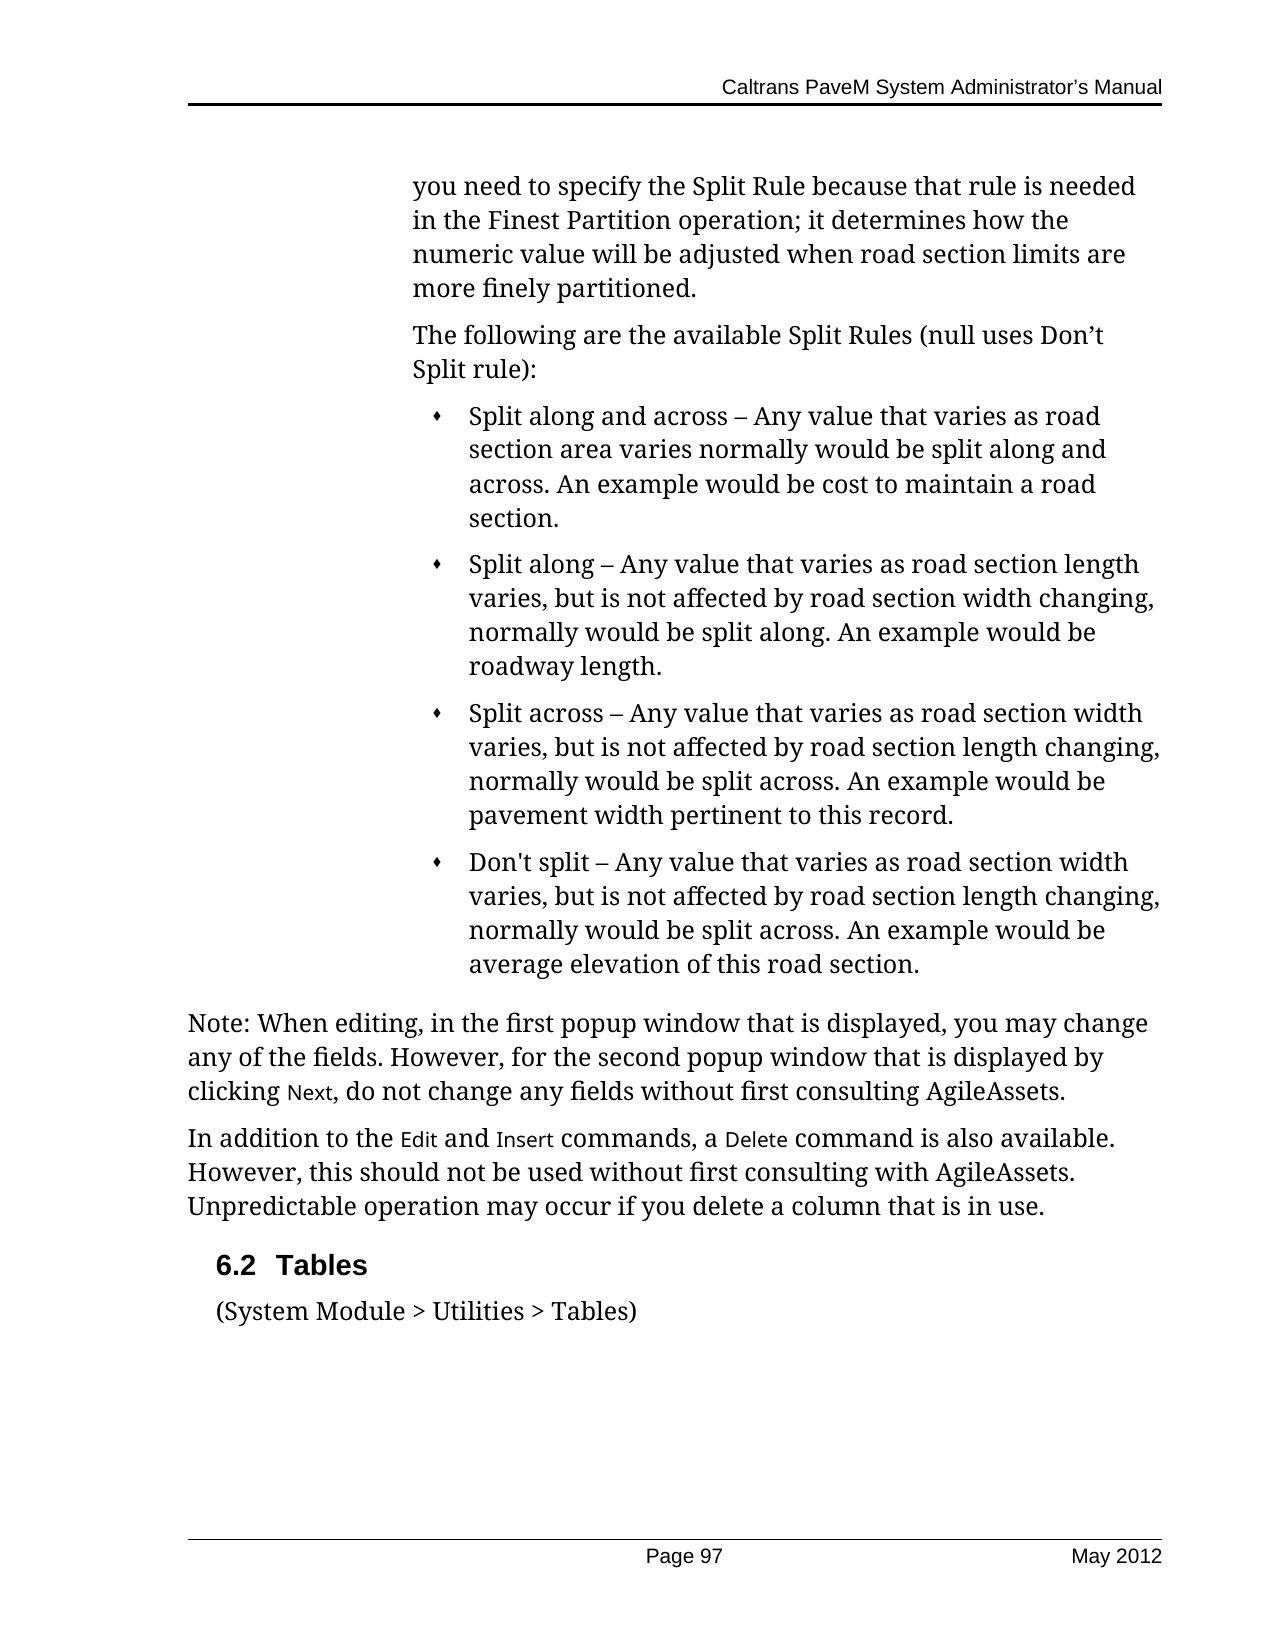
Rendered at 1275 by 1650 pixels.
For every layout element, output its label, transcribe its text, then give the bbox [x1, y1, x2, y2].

list Don't split – Any value that varies as road section width varies, but is not affected by road section length changing, normally would be split across. An example would be average elevation of this road section. [431, 844, 1162, 981]
text In addition to the Edit and Insert commands, a Delete command is also available. However, this should not be used without first consulting with AgileAssets. Unpredictable operation may occur if you delete a column that is in use. [187, 1120, 1162, 1222]
list Split across – Any value that varies as road section width varies, but is not affected by road section length changing, normally would be split across. An example would be pavement width pertinent to this record. [431, 696, 1162, 832]
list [375, 169, 1162, 305]
list Split along and across – Any value that varies as road section area varies normally would be split along and across. An example would be cost to maintain a road section. [431, 398, 1162, 534]
text The following are the available Split Rules (null uses Don’t Split rule): [412, 317, 1162, 386]
text Note: When editing, in the first popup window that is displayed, you may change any of the fields. However, for the second popup window that is displayed by clicking Next, do not change any fields without first consulting AgileAssets. [187, 1006, 1162, 1108]
text (System Module > Utilities > Tables) [216, 1293, 1162, 1328]
list Split along – Any value that varies as road section length varies, but is not affected by road section width changing, normally would be split along. An example would be roadway length. [431, 547, 1162, 683]
subtitle Tables [216, 1247, 1162, 1281]
